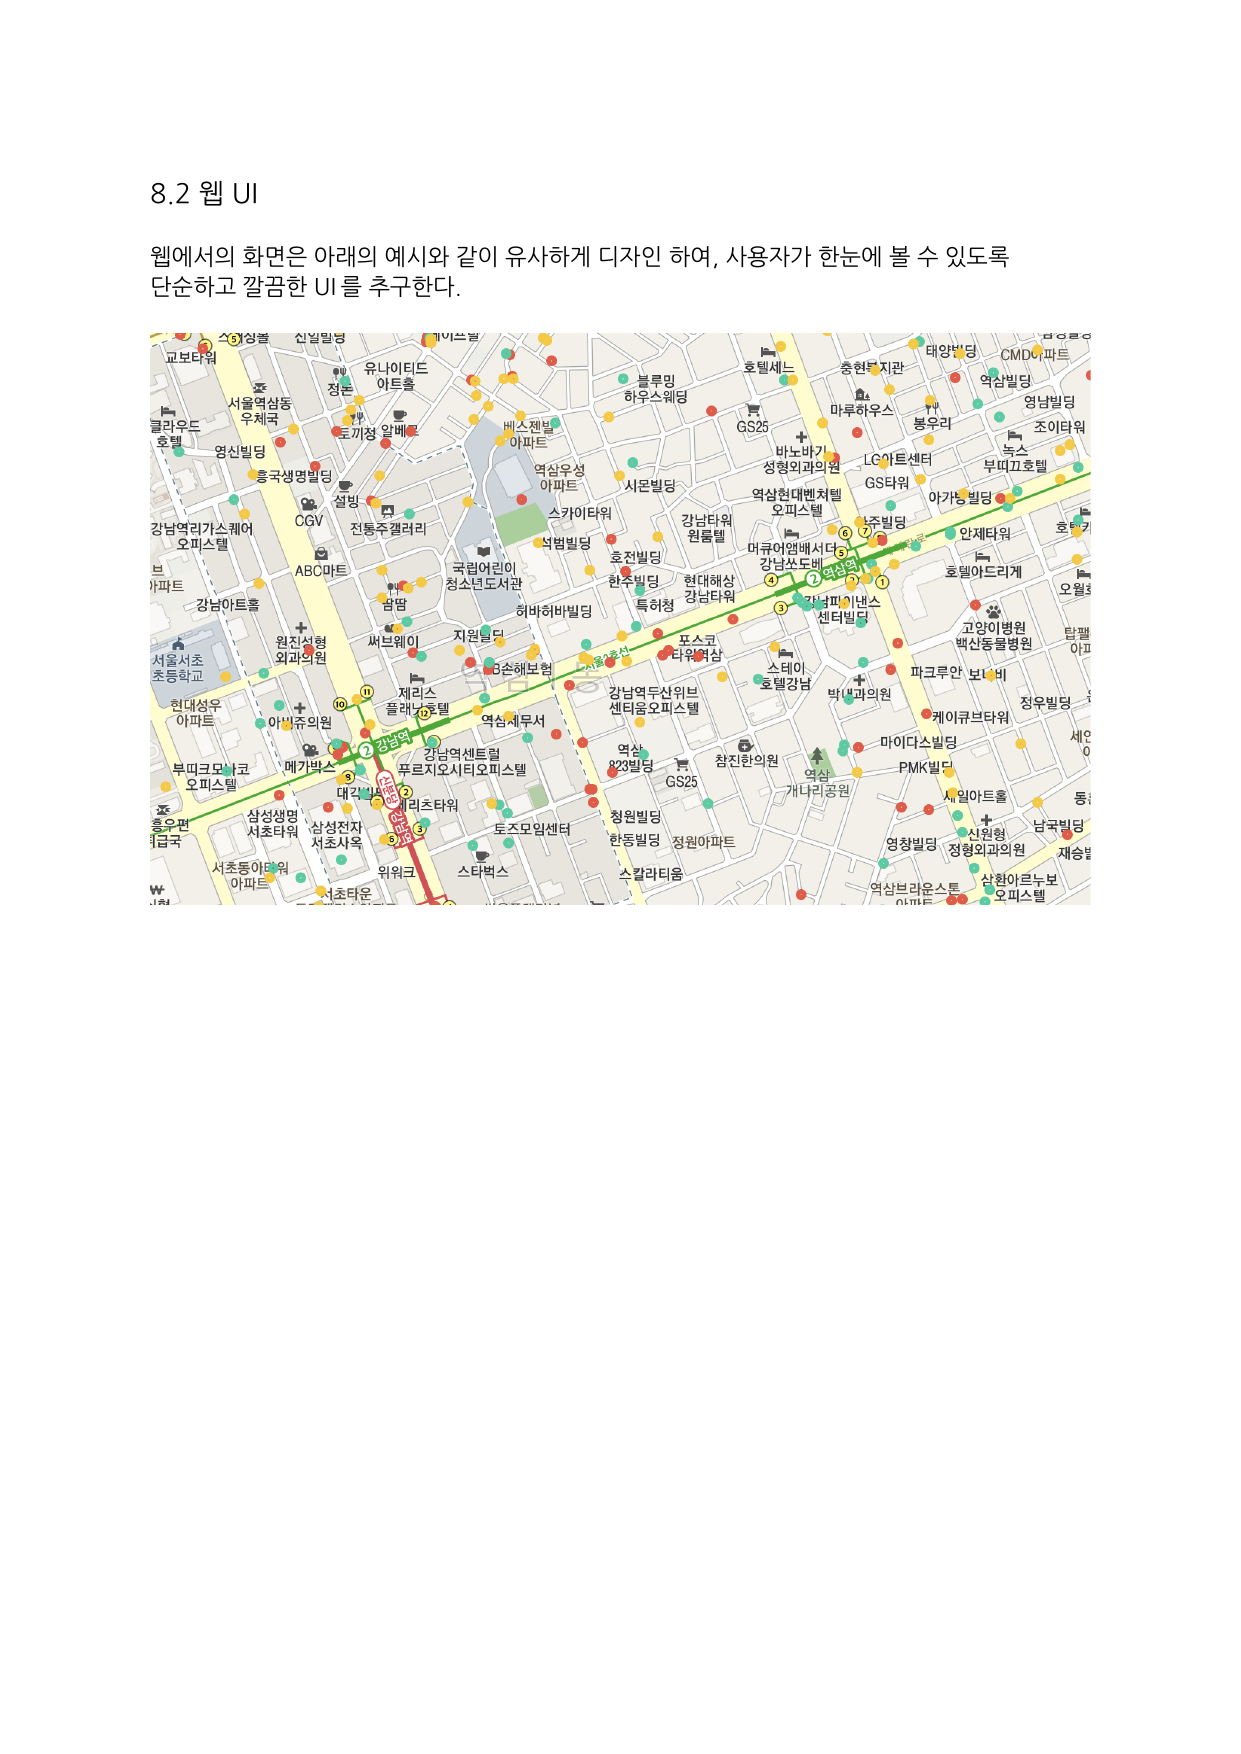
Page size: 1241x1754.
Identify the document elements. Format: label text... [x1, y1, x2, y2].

text 웹에서의 화면은 아래의 예시와 같이 유사하게 디자인 하여, 사용자가 한눈에 볼 수 있도록 단순하고 깔끔한 UI를 추구한다. [150, 243, 1090, 300]
text 8.2 웹 UI [150, 177, 1090, 208]
picture [150, 333, 1091, 905]
